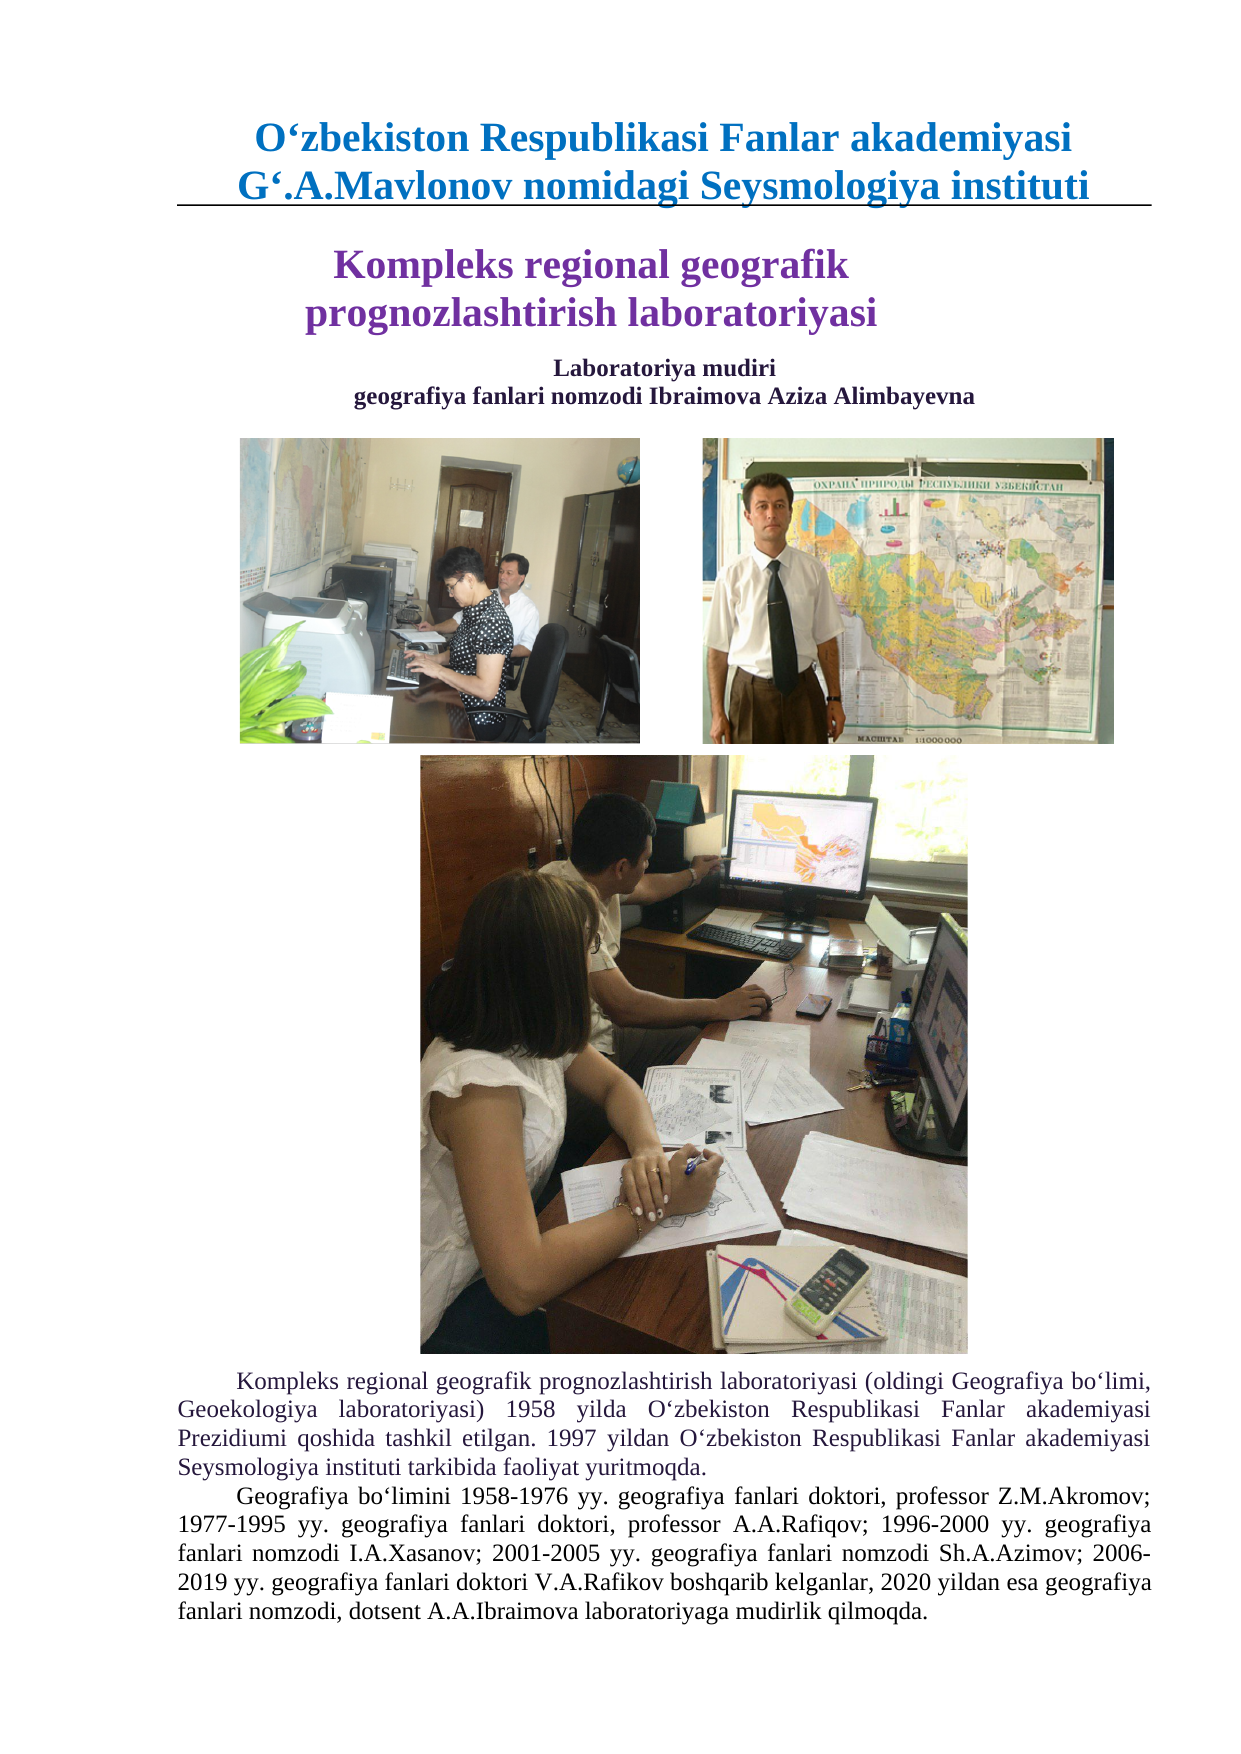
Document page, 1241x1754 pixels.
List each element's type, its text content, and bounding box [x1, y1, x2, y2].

text Geografiya bo‘limini 1958-1976 yy. geografiya fanlari doktori, professor Z.M.Akromov; 1977-1995 yy. geografiya fanlari doktori, professor A.A.Rafiqov; 1996-2000 yy. geografiya fanlari nomzodi I.A.Xasanov; 2001-2005 yy. geografiya fanlari nomzodi Sh.A.Azimov; 2006-2019 yy. geografiya fanlari doktori V.A.Rafikov boshqarib kelganlar, 2020 yildan esa geografiya fanlari nomzodi, dotsent A.A.Ibraimova laboratoriyaga mudirlik qilmoqda. [177, 1481, 1152, 1624]
picture [239, 438, 640, 744]
text geografiya fanlari nomzodi Ibraimova Aziza Alimbayevna [177, 381, 1152, 410]
picture [702, 438, 1114, 744]
picture [420, 755, 968, 1354]
text Kompleks regional geografik prognozlashtirish laboratoriyasi (oldingi Geografiya bo‘limi, Geoekologiya laboratoriyasi) 1958 yilda O‘zbekiston Respublikasi Fanlar akademiyasi Prezidiumi qoshida tashkil etilgan. 1997 yildan O‘zbekiston Respublikasi Fanlar akademiyasi Seysmologiya instituti tarkibida faoliyat yuritmoqda. [177, 1366, 1152, 1481]
text Laboratoriya mudiri [177, 353, 1152, 381]
